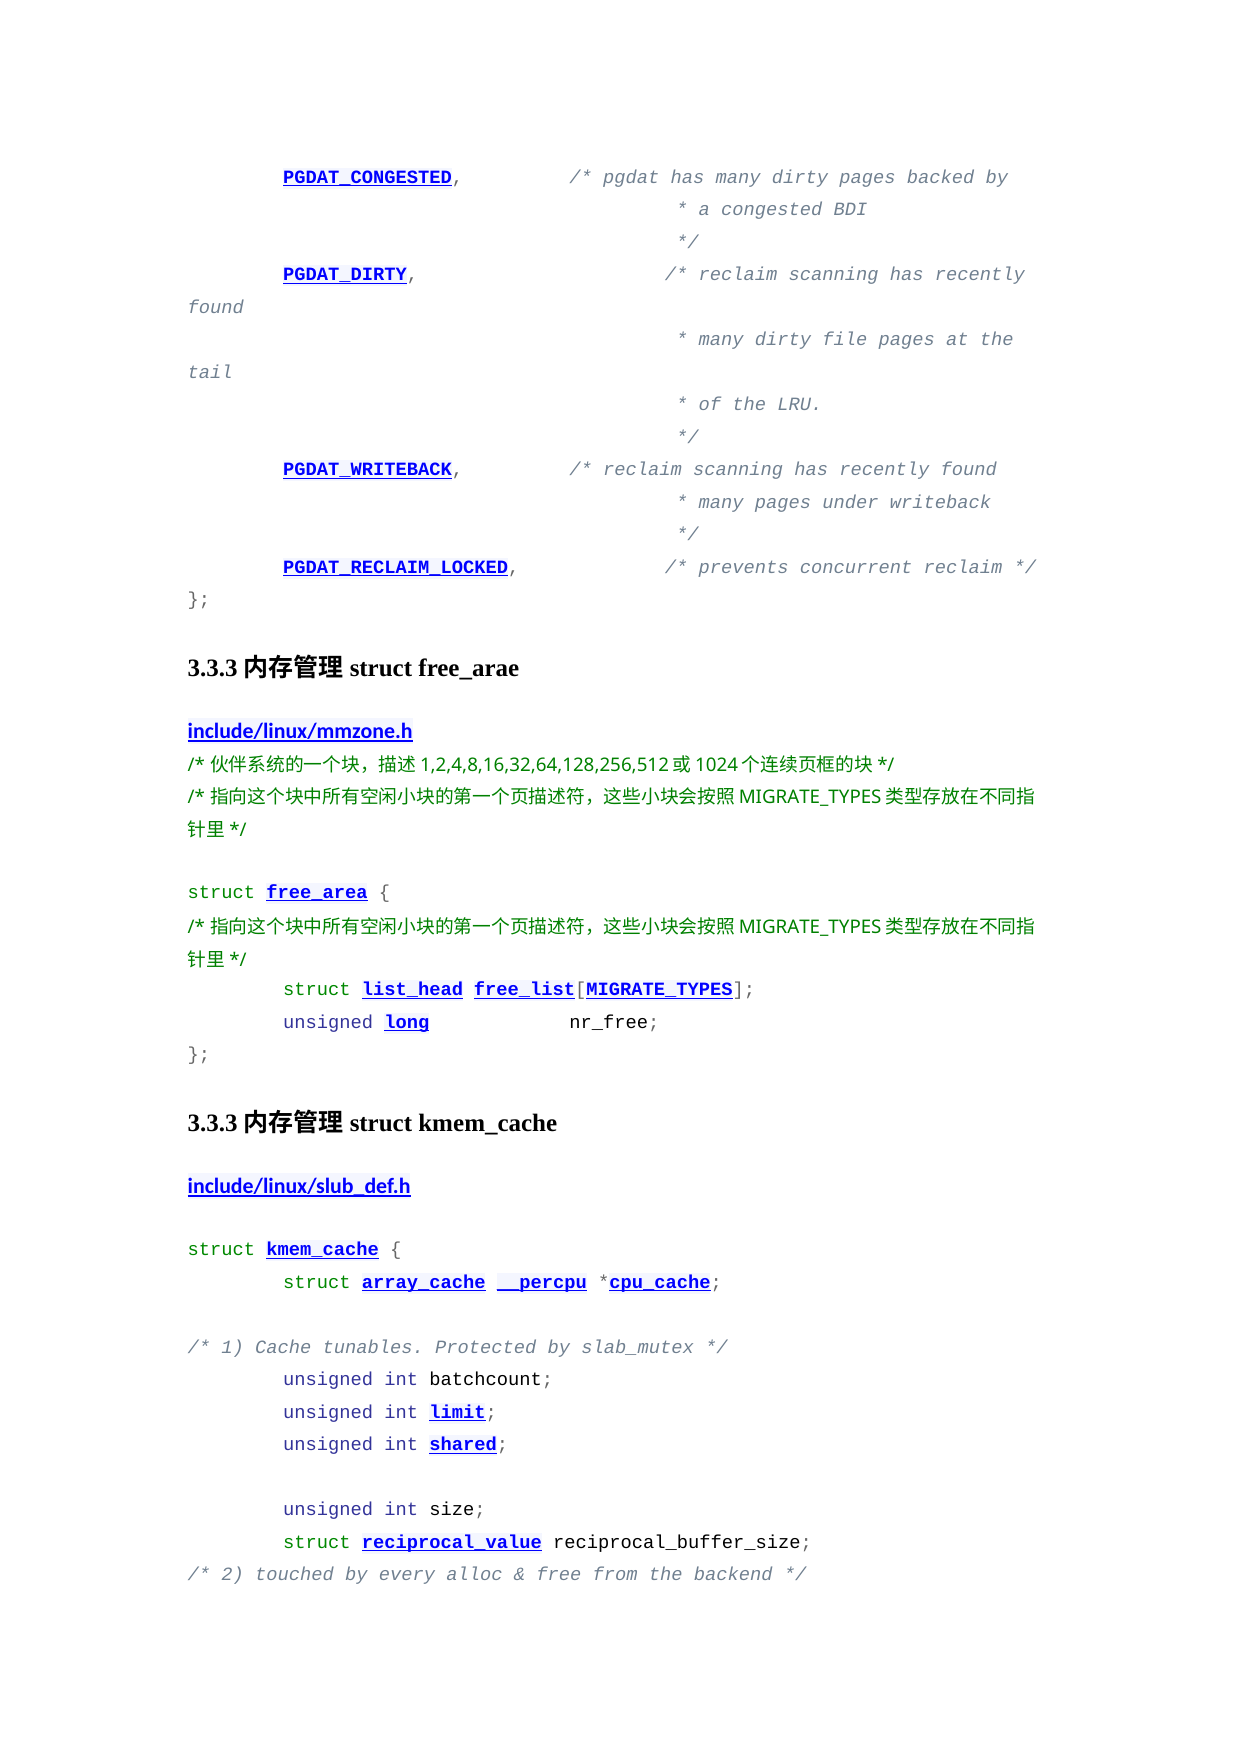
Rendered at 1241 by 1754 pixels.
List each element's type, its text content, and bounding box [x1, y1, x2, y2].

text * a congested BDI [187, 194, 1053, 227]
text struct reciprocal_value reciprocal_buffer_size; [187, 1527, 1053, 1559]
text struct free_area { [187, 877, 1053, 909]
subtitle 3.3.3 内存管理 struct kmem_cache [187, 1088, 1053, 1153]
text PGDAT_CONGESTED, /* pgdat has many dirty pages backed by [187, 162, 1053, 194]
text struct kmem_cache { [187, 1234, 1053, 1267]
text include/linux/mmzone.h [187, 714, 1053, 747]
text unsigned int batchcount; [187, 1364, 1053, 1397]
text */ [187, 422, 1053, 454]
text }; [187, 584, 1053, 617]
text PGDAT_WRITEBACK, /* reclaim scanning has recently found [187, 454, 1053, 487]
text /* 1) Cache tunables. Protected by slab_mutex */ [187, 1332, 1053, 1364]
text * many pages under writeback [187, 487, 1053, 519]
subtitle 3.3.3 内存管理 struct free_arae [187, 633, 1053, 698]
text */ [187, 519, 1053, 552]
text }; [187, 1039, 1053, 1072]
text unsigned long nr_free; [187, 1007, 1053, 1039]
text /* 指向这个块中所有空闲小块的第一个页描述符，这些小块会按照MIGRATE_TYPES类型存放在不同指针里 */ [187, 909, 1053, 974]
text /* 2) touched by every alloc & free from the backend */ [187, 1559, 1053, 1592]
text * many dirty file pages at the tail [187, 324, 1053, 389]
text unsigned int shared; [187, 1429, 1053, 1462]
text include/linux/slub_def.h [187, 1169, 1053, 1202]
text struct array_cache __percpu *cpu_cache; [187, 1267, 1053, 1299]
text PGDAT_DIRTY, /* reclaim scanning has recently found [187, 259, 1053, 324]
text struct list_head free_list[MIGRATE_TYPES]; [187, 974, 1053, 1007]
text unsigned int size; [187, 1494, 1053, 1527]
text /* 伙伴系统的一个块，描述1,2,4,8,16,32,64,128,256,512或1024个连续页框的块 */ [187, 747, 1053, 779]
text unsigned int limit; [187, 1397, 1053, 1429]
text * of the LRU. [187, 389, 1053, 422]
text */ [187, 227, 1053, 259]
text /* 指向这个块中所有空闲小块的第一个页描述符，这些小块会按照MIGRATE_TYPES类型存放在不同指针里 */ [187, 779, 1053, 844]
text PGDAT_RECLAIM_LOCKED, /* prevents concurrent reclaim */ [187, 552, 1053, 584]
